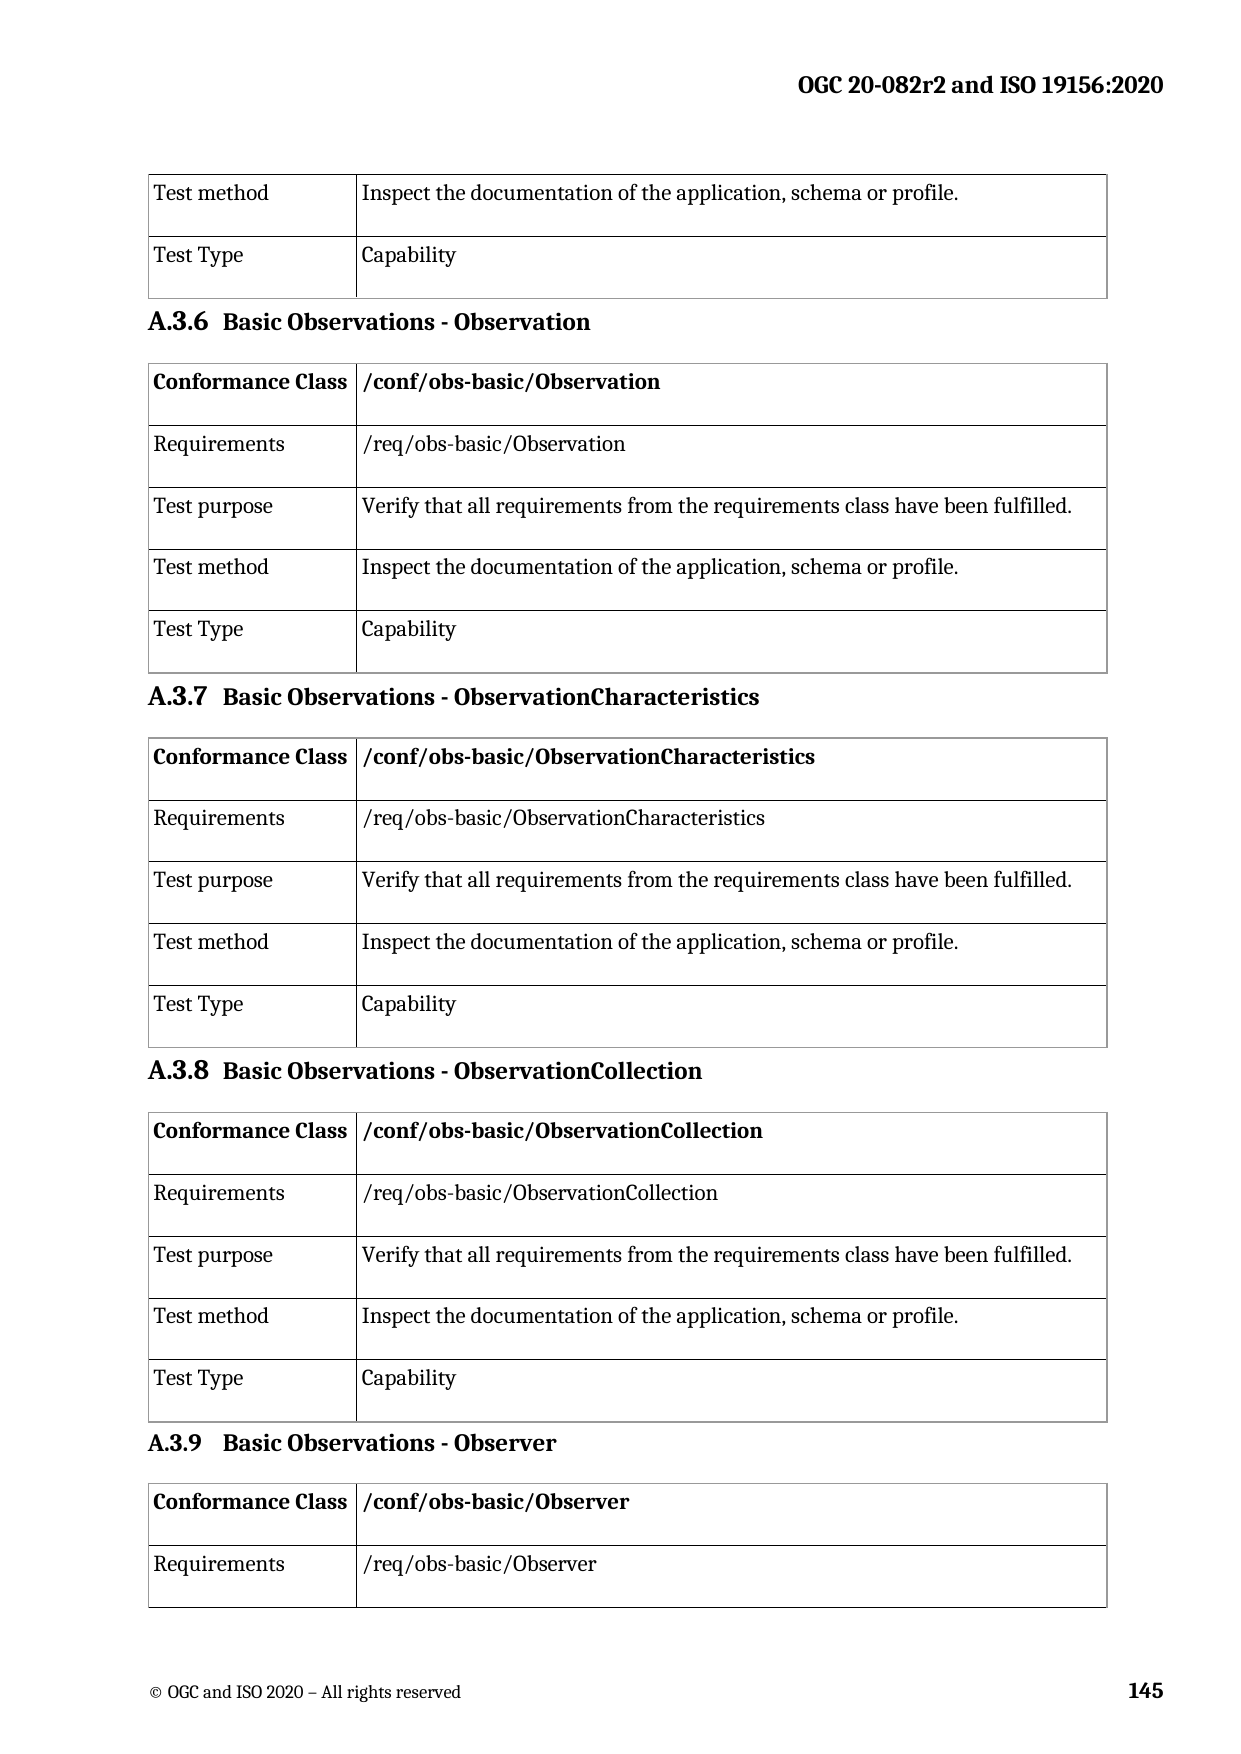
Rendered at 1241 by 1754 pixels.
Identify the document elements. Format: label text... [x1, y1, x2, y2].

text Basic Observations - Observation [148, 305, 1163, 338]
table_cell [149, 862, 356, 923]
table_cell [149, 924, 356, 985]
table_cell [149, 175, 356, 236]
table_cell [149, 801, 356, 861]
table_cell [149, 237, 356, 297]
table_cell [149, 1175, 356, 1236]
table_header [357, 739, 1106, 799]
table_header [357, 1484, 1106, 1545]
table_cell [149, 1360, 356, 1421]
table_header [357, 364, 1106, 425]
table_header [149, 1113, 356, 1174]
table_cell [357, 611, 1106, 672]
text Basic Observations - ObservationCharacteristics [148, 680, 1163, 712]
text Basic Observations - Observer [148, 1429, 1163, 1458]
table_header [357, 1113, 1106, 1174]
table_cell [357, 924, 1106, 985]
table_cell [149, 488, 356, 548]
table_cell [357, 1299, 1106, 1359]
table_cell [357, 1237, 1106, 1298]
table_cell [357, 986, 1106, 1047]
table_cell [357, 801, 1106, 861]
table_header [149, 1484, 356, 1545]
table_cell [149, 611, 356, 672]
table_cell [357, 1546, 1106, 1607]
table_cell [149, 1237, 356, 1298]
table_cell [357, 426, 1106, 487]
text Basic Observations - ObservationCollection [148, 1054, 1163, 1087]
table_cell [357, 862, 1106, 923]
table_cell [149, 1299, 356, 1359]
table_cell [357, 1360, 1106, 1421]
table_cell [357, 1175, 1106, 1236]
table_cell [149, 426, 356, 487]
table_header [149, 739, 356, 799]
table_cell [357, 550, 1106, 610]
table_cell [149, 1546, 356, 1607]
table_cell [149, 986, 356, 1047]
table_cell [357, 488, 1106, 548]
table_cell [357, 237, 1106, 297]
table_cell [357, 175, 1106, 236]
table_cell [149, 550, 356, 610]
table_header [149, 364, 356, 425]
